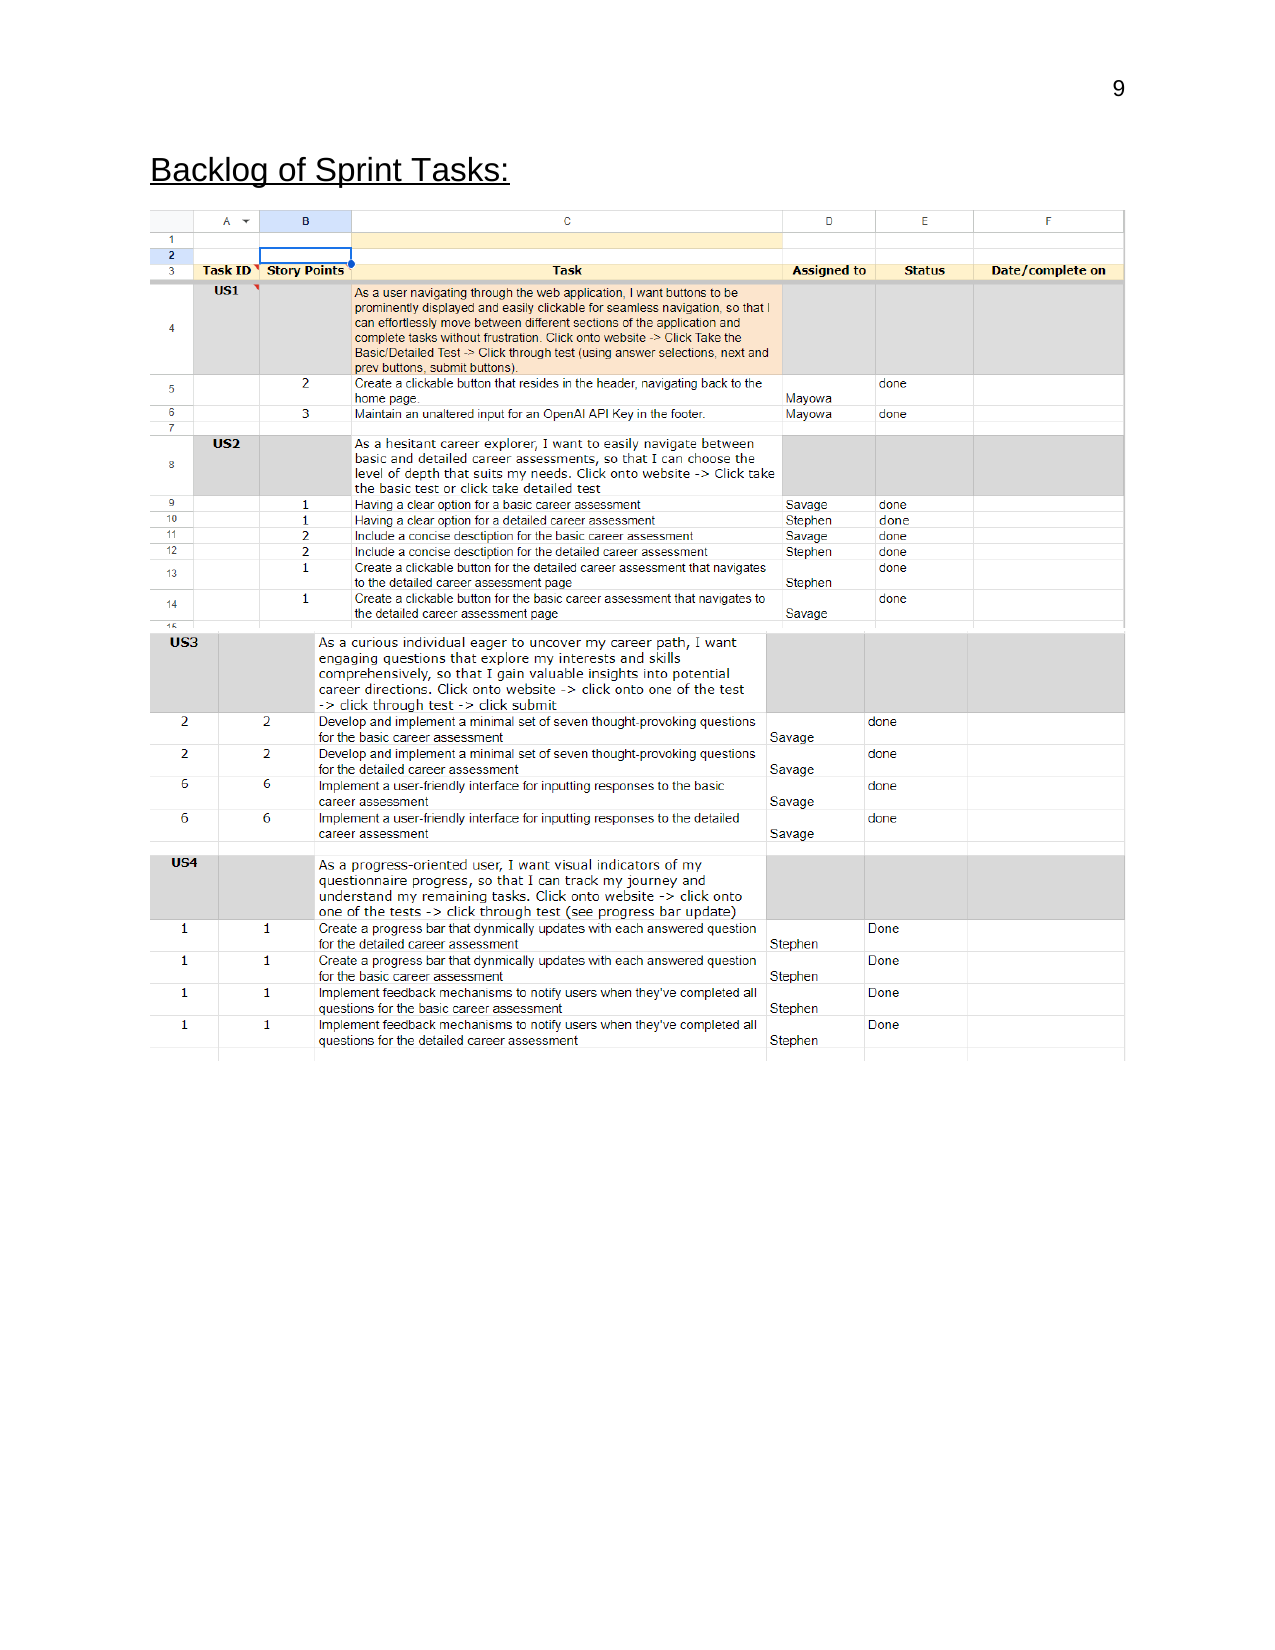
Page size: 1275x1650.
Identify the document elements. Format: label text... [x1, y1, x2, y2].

picture [150, 631, 1125, 1061]
picture [150, 206, 1125, 628]
subtitle Backlog of Sprint Tasks: [150, 150, 1125, 188]
